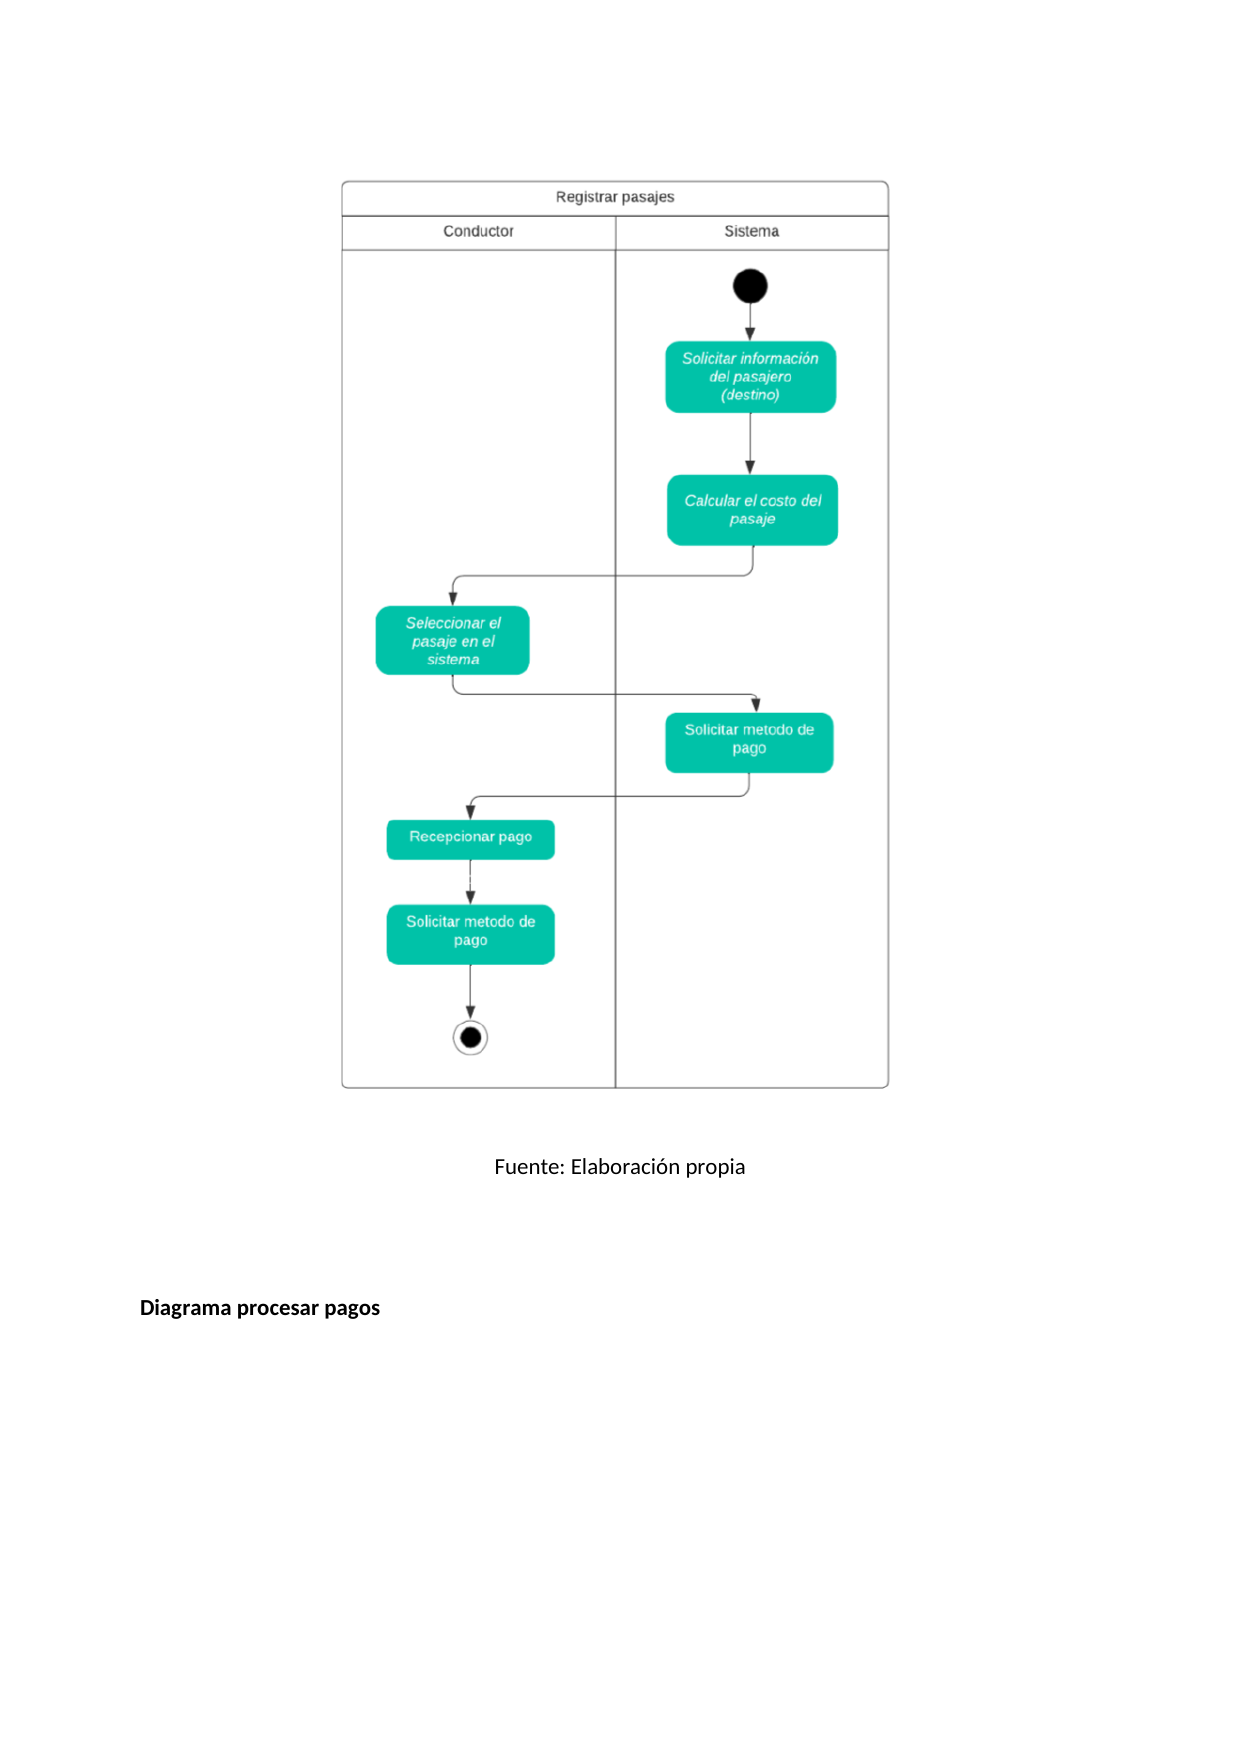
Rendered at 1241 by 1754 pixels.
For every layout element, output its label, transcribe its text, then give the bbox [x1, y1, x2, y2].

text Diagrama procesar pagos [140, 1293, 1063, 1321]
picture [280, 147, 960, 1134]
text Fuente: Elaboración propia [177, 1152, 1063, 1180]
